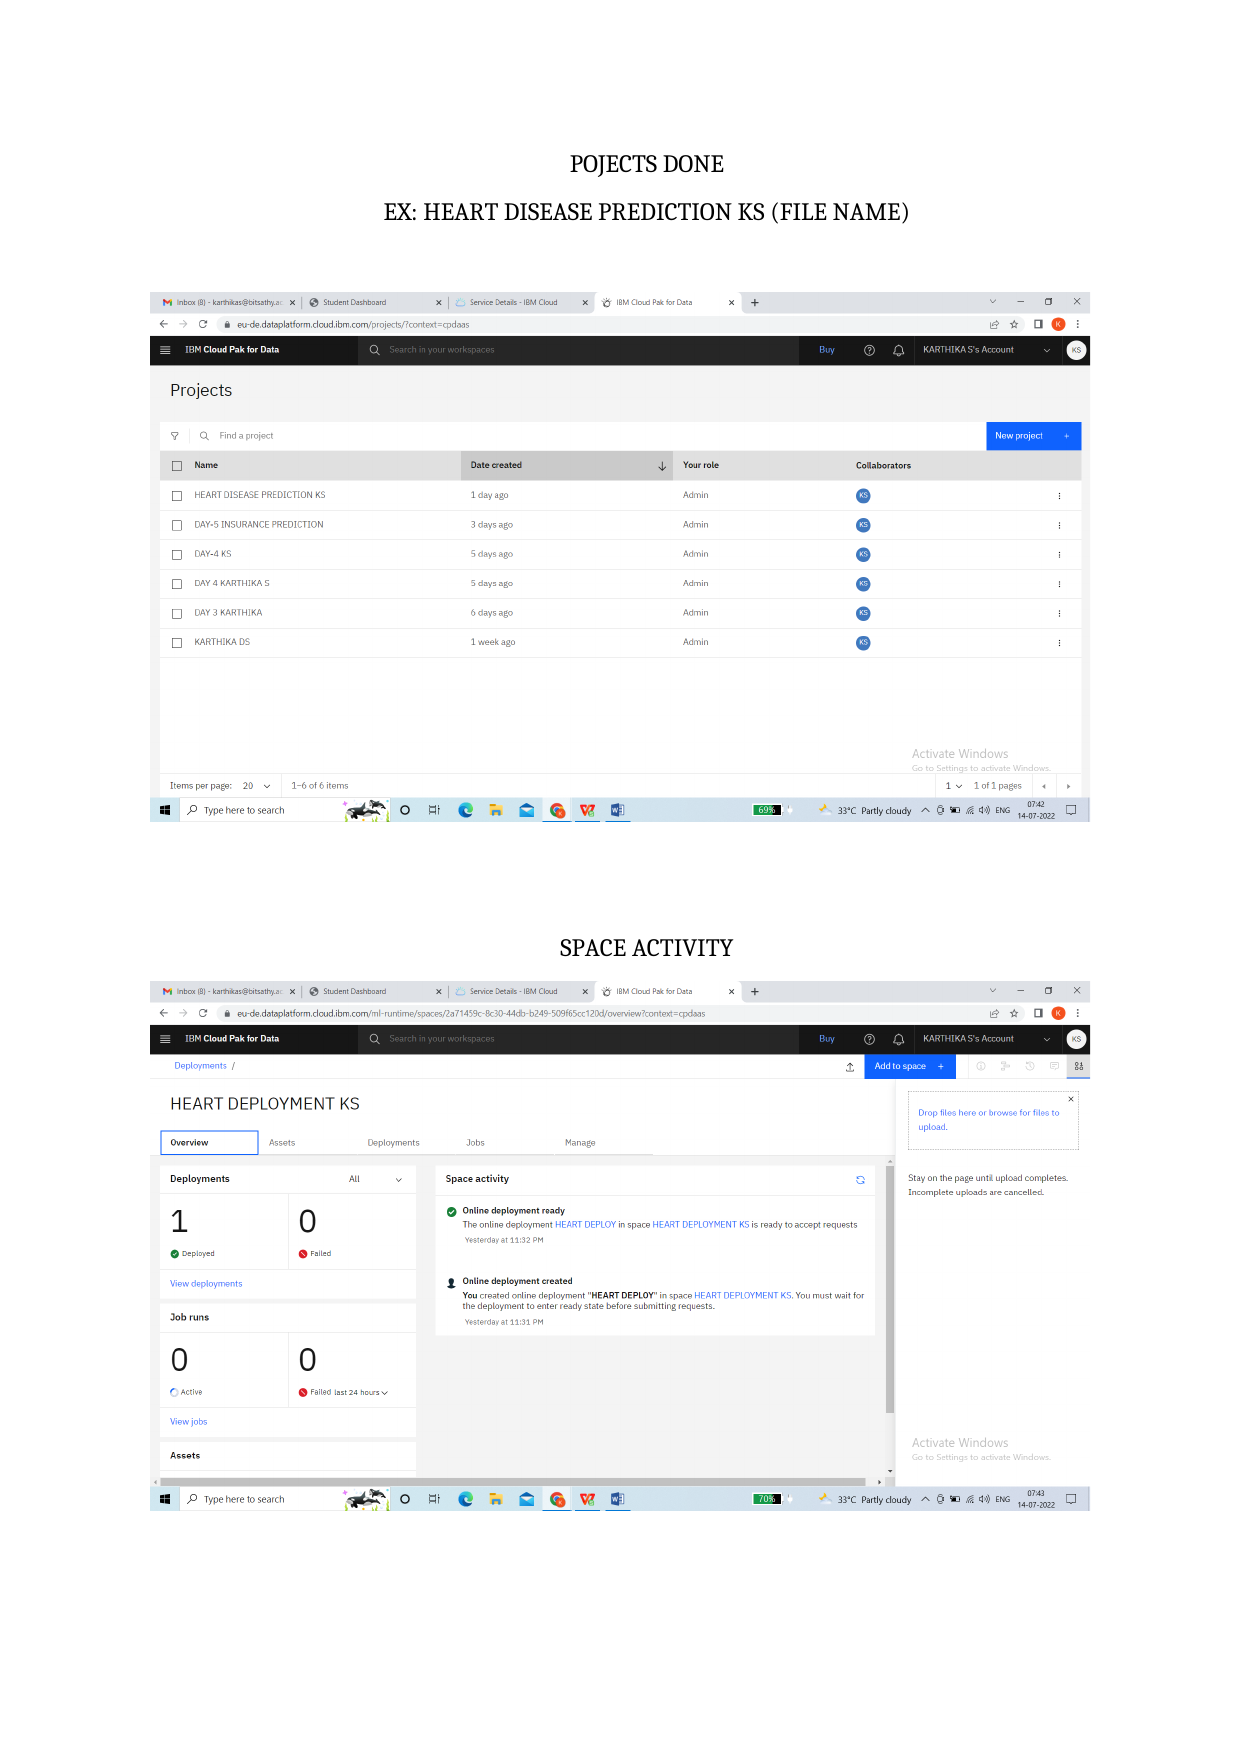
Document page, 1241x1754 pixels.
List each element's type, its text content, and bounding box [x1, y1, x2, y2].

picture [150, 981, 1091, 1511]
text POJECTS DONE [150, 150, 1144, 179]
text SPACE ACTIVITY [150, 934, 1144, 962]
text EX: HEART DISEASE PREDICTION KS (FILE NAME) [150, 198, 1144, 226]
picture [150, 292, 1091, 822]
